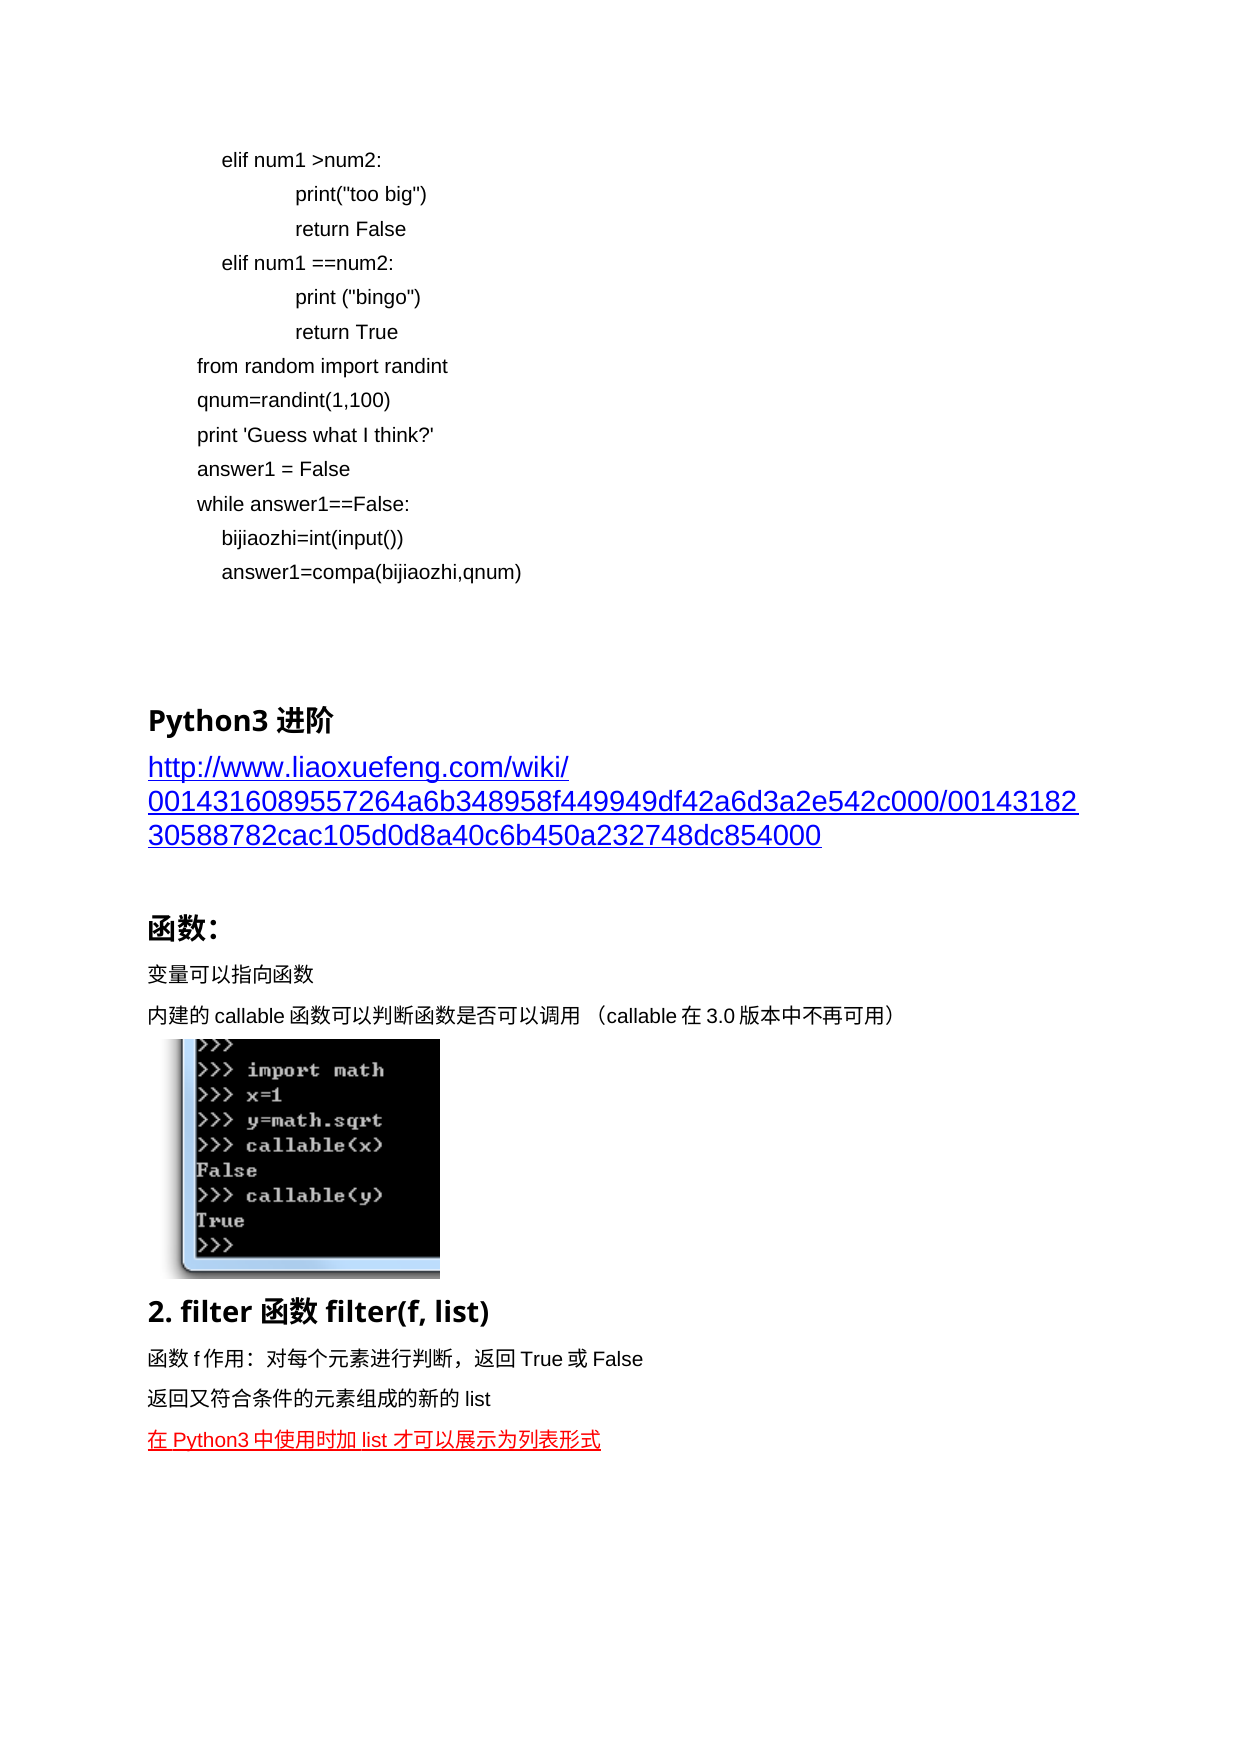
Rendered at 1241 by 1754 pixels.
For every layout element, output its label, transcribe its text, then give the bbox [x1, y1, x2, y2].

text 返回又符合条件的元素组成的新的 list [148, 1382, 1092, 1413]
text print ("bingo") [148, 285, 1092, 309]
text return True [148, 319, 1092, 343]
text elif num1 ==num2: [148, 251, 1092, 275]
text 函数f作用：对每个元素进行判断，返回True或False [148, 1342, 1092, 1372]
picture [147, 1039, 440, 1279]
text 变量可以指向函数 [148, 958, 1092, 988]
text return False [148, 216, 1092, 240]
text 内建的callable函数可以判断函数是否可以调用 （callable在3.0版本中不再可用） [148, 999, 1092, 1029]
subtitle 函数： [148, 906, 1092, 948]
text elif num1 >num2: [148, 148, 1092, 172]
subtitle Python3 进阶 [148, 698, 1092, 740]
text while answer1==False: [148, 491, 1092, 515]
subtitle 2. filter 函数 filter(f, list) [148, 1289, 1092, 1331]
text 在Python3中使用时加list 才可以展示为列表形式 [148, 1423, 1092, 1453]
text from random import randint [148, 354, 1092, 378]
text bijiaozhi=int(input()) [148, 526, 1092, 550]
text print 'Guess what I think?' [148, 423, 1092, 447]
text qnum=randint(1,100) [148, 388, 1092, 412]
text answer1 = False [148, 457, 1092, 481]
text answer1=compa(bijiaozhi,qnum) [148, 560, 1092, 584]
text http://www.liaoxuefeng.com/wiki/0014316089557264a6b348958f449949df42a6d3a2e542c000/0014318230588782cac105d0d8a40c6b450a232748dc854000 [148, 751, 1092, 851]
text print("too big") [148, 182, 1092, 206]
